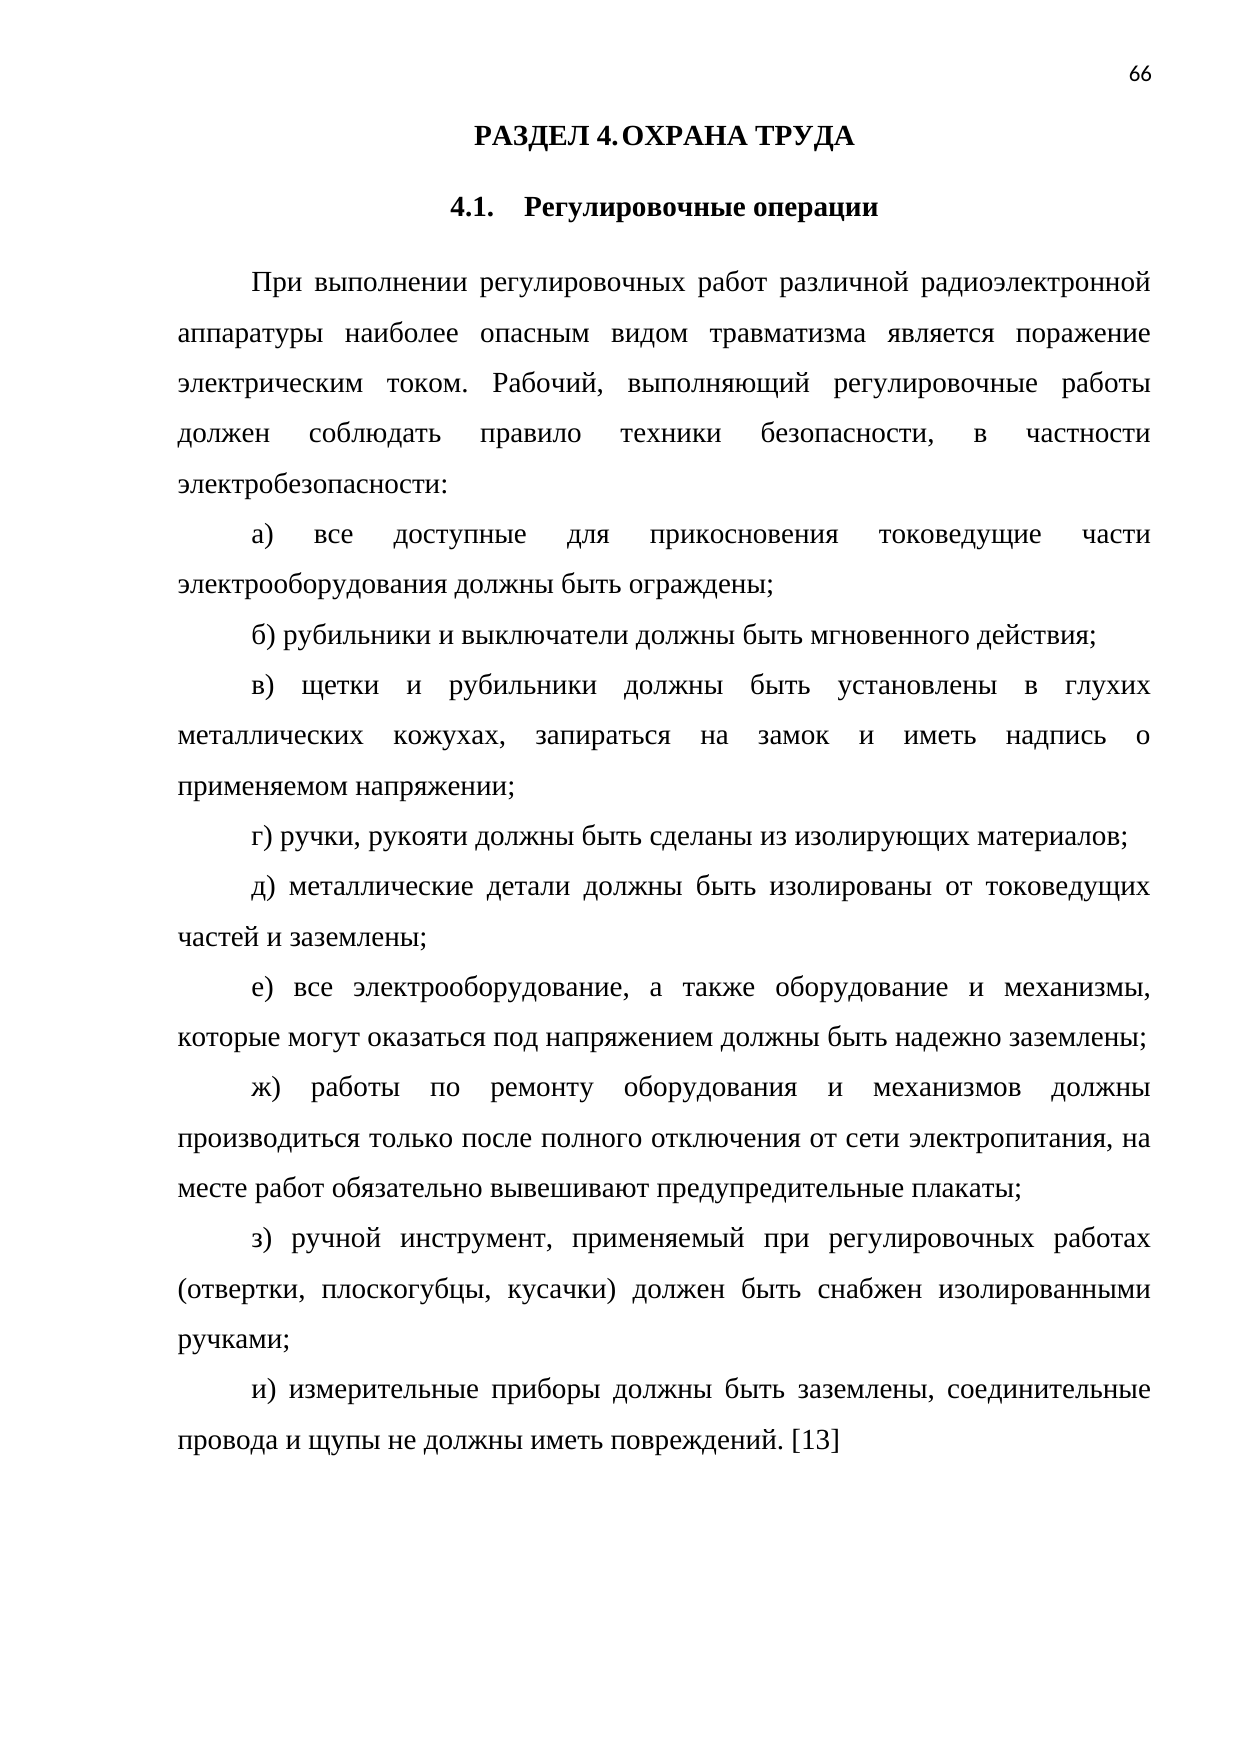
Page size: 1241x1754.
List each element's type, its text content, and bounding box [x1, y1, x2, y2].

text е) все электрооборудование, а также оборудование и механизмы, которые могут оказаться под напряжением должны быть надежно заземлены; [177, 969, 1152, 1053]
text г) ручки, рукояти должны быть сделаны из изолирующих материалов; [177, 818, 1152, 852]
text а) все доступные для прикосновения токоведущие части электрооборудования должны быть ограждены; [177, 516, 1152, 600]
subtitle ОХРАНА ТРУДА [177, 118, 1152, 152]
text и) измерительные приборы должны быть заземлены, соединительные провода и щупы не должны иметь повреждений. [13] [177, 1371, 1152, 1455]
text б) рубильники и выключатели должны быть мгновенного действия; [177, 617, 1152, 650]
text ж) работы по ремонту оборудования и механизмов должны производиться только после полного отключения от сети электропитания, на месте работ обязательно вывешивают предупредительные плакаты; [177, 1069, 1152, 1204]
text в) щетки и рубильники должны быть установлены в глухих металлических кожухах, запираться на замок и иметь надпись о применяемом напряжении; [177, 667, 1152, 801]
list Регулировочные операции [177, 189, 1152, 223]
text При выполнении регулировочных работ различной радиоэлектронной аппаратуры наиболее опасным видом травматизма является поражение электрическим током. Рабочий, выполняющий регулировочные работы должен соблюдать правило техники безопасности, в частности электробезопасности: [177, 264, 1152, 499]
text з) ручной инструмент, применяемый при регулировочных работах (отвертки, плоскогубцы, кусачки) должен быть снабжен изолированными ручками; [177, 1221, 1152, 1355]
text д) металлические детали должны быть изолированы от токоведущих частей и заземлены; [177, 868, 1152, 952]
